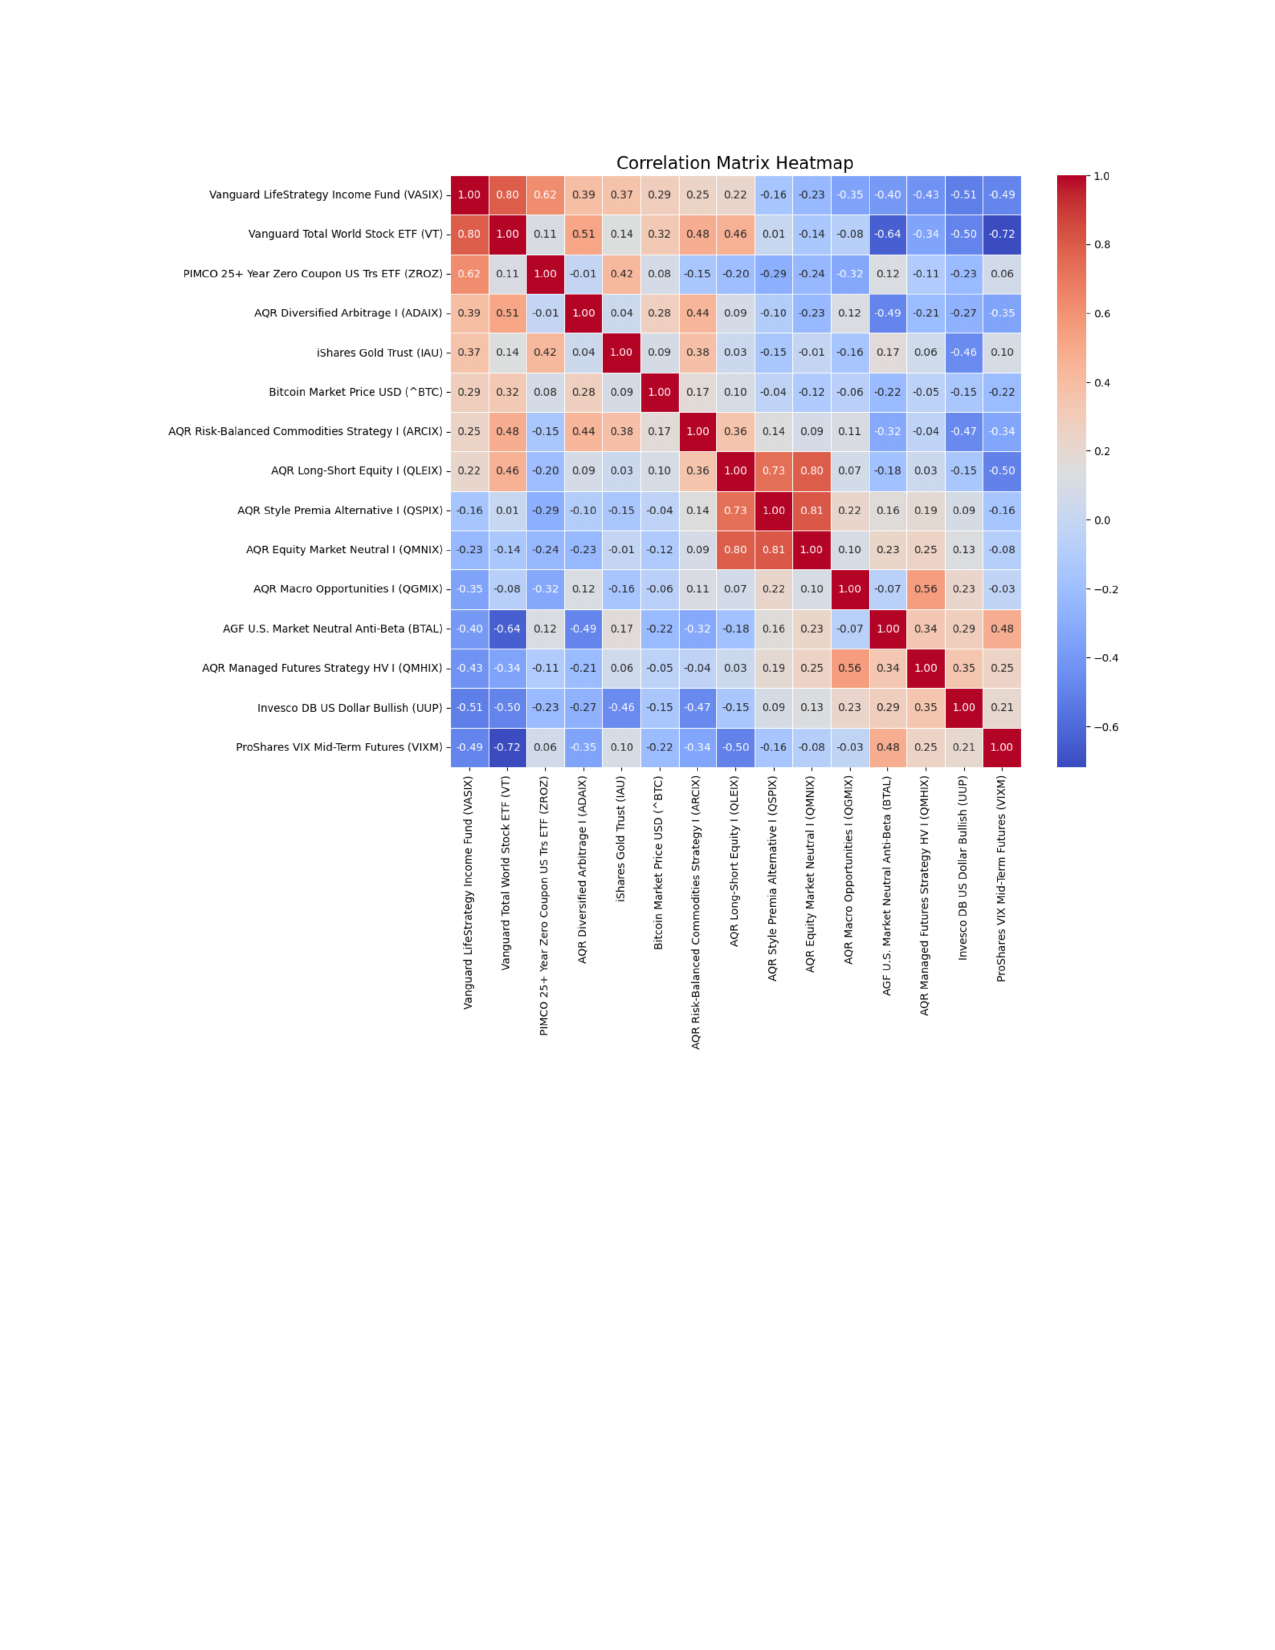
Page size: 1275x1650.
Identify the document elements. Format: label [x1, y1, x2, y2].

picture [150, 150, 1125, 1061]
